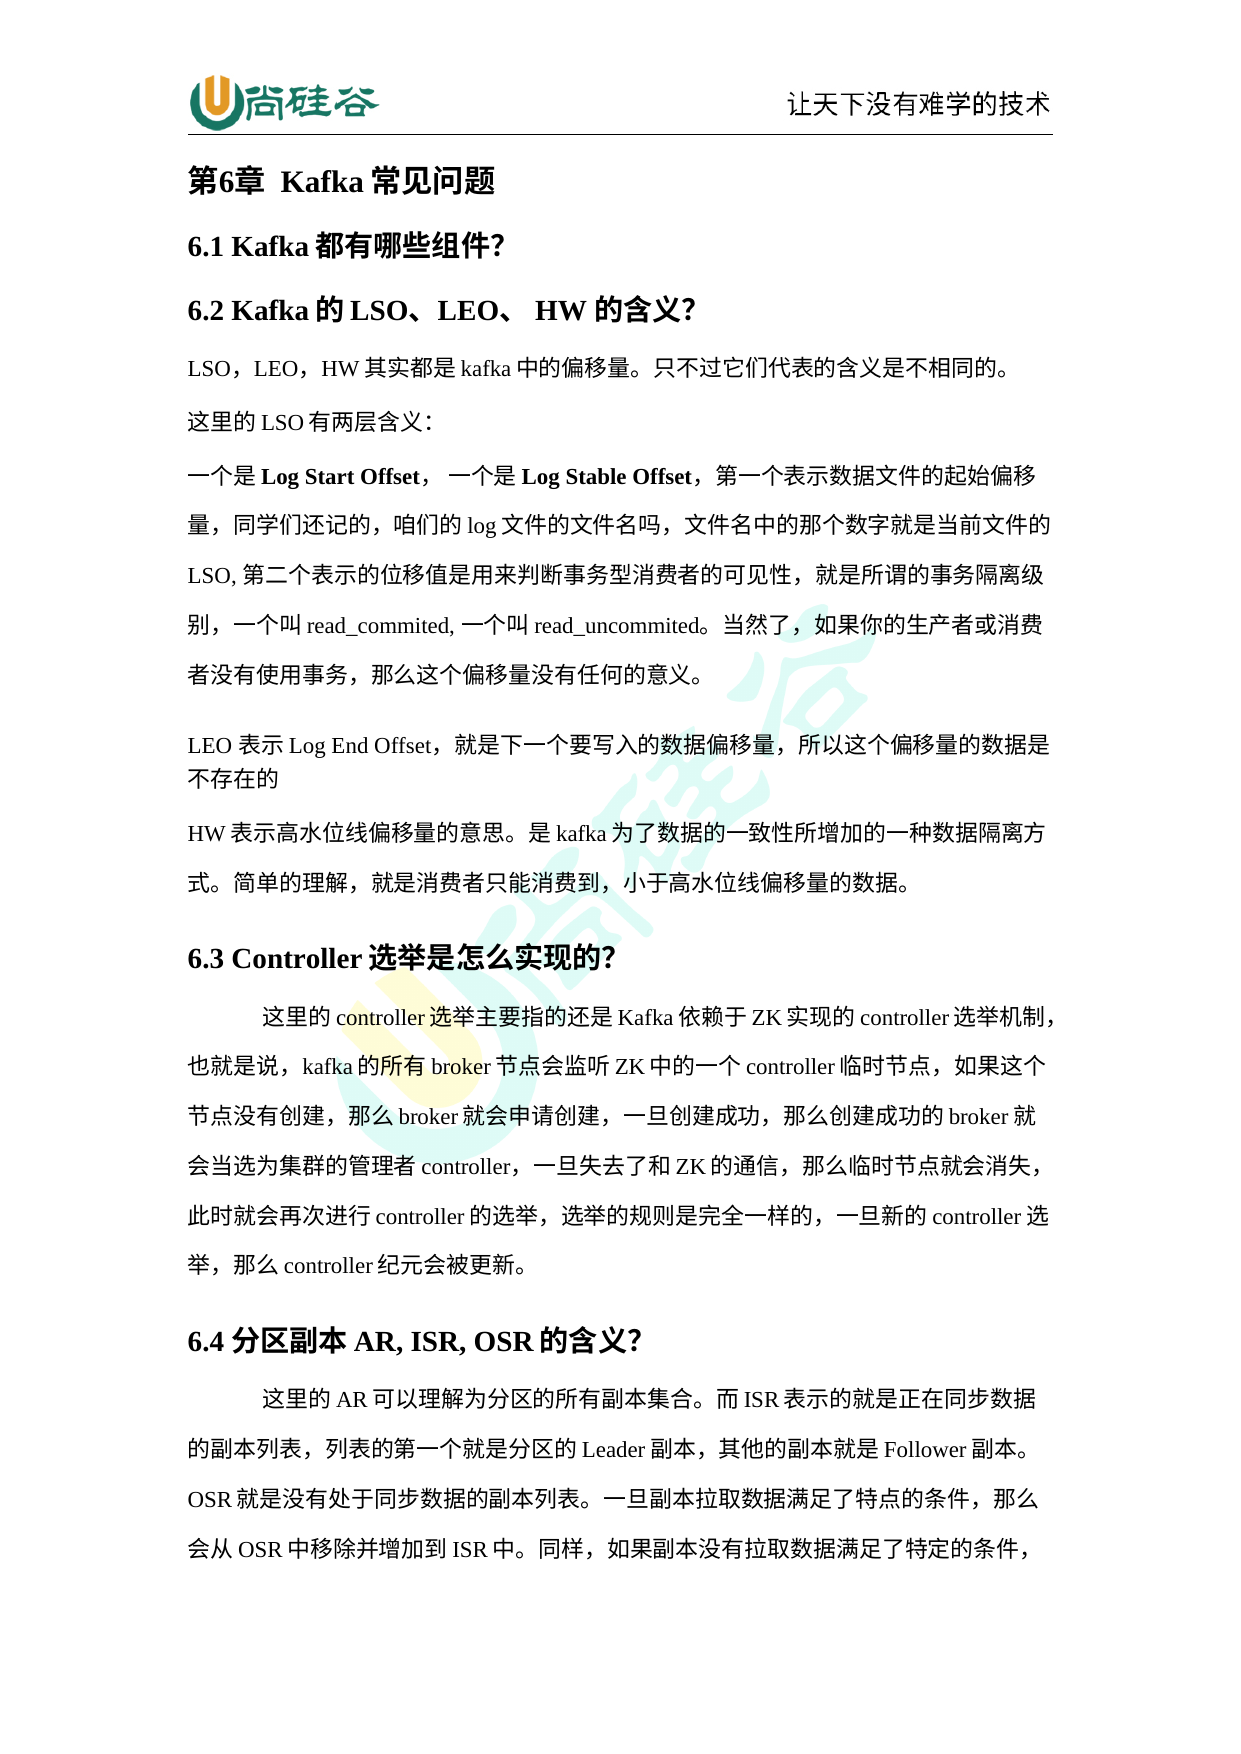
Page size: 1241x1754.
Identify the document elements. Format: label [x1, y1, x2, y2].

picture [187, 73, 1053, 132]
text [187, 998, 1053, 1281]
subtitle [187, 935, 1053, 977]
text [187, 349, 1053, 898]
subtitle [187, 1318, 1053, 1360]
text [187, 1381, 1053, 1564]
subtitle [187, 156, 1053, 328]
